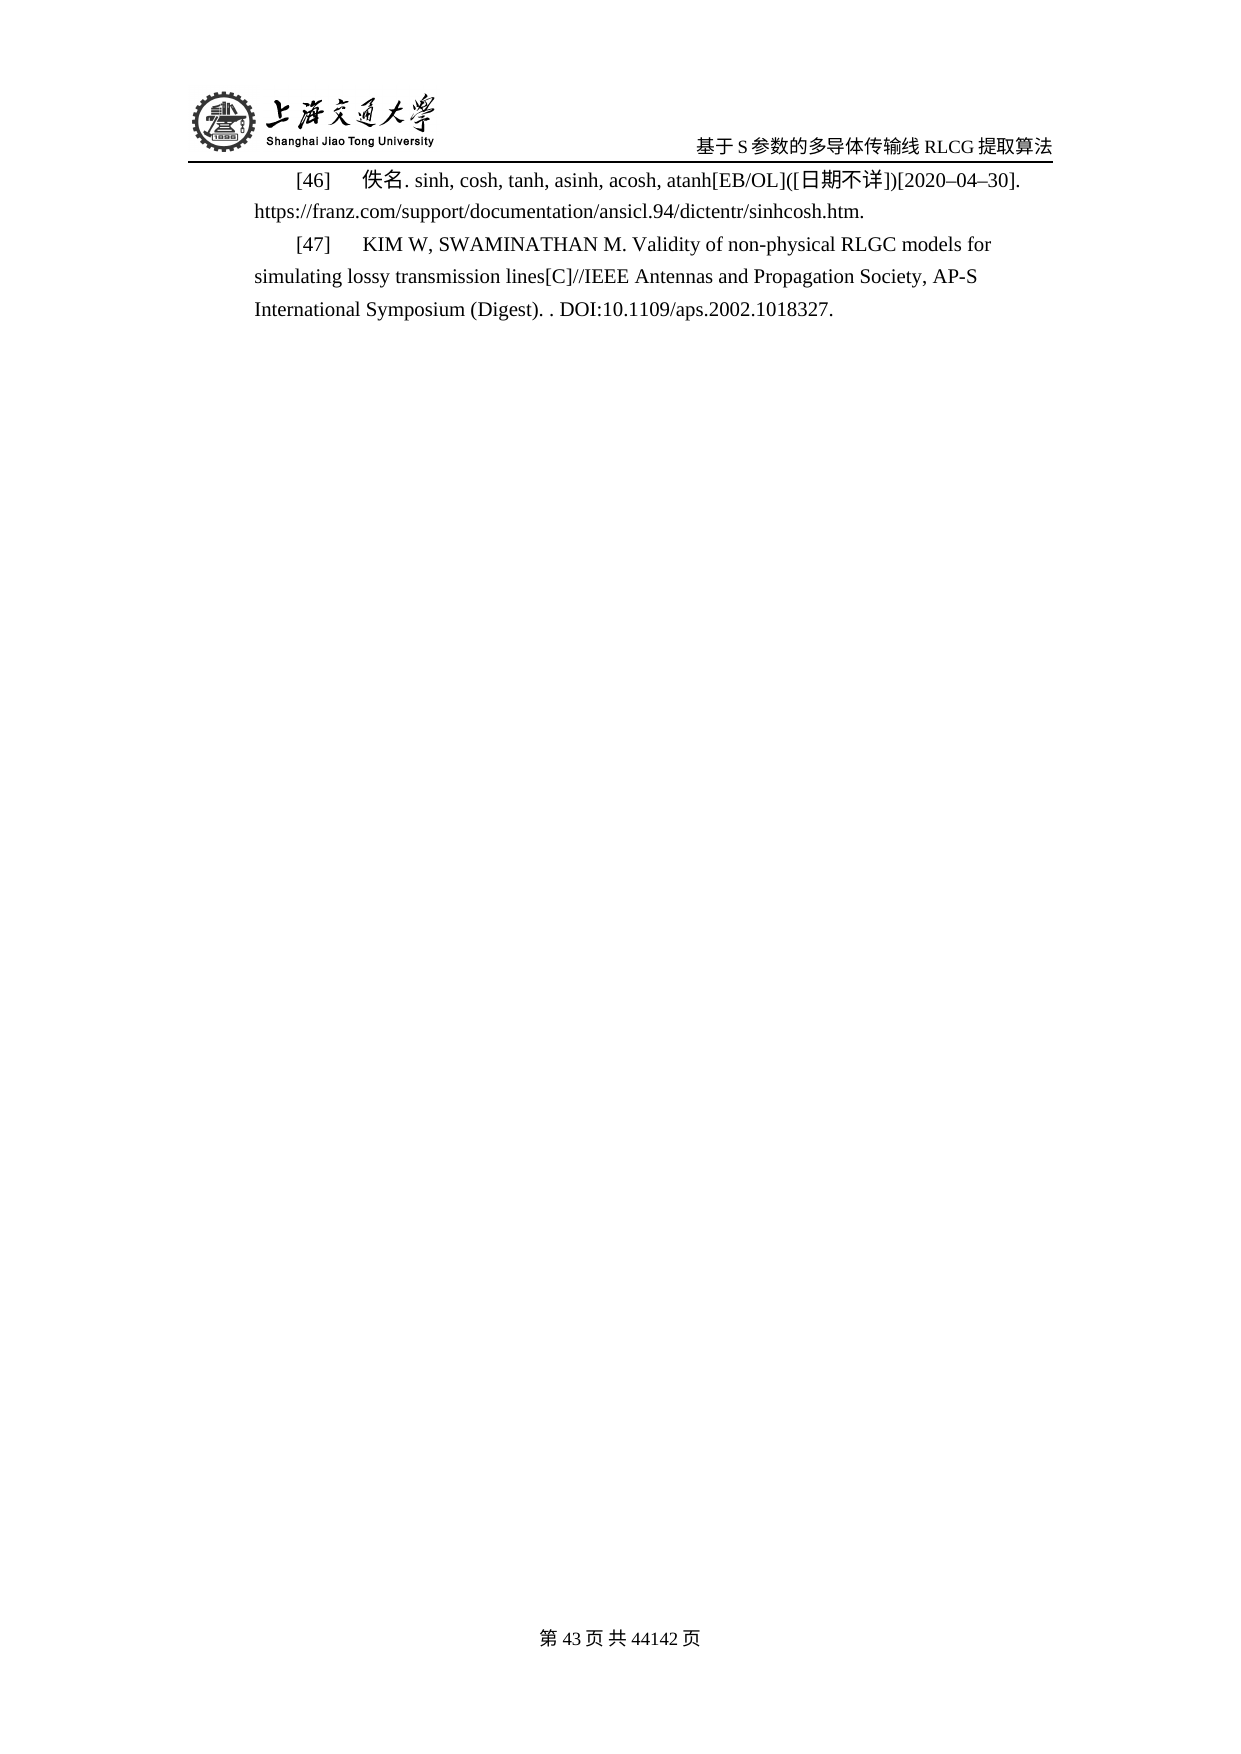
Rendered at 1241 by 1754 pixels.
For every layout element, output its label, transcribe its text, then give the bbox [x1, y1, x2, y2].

text [47] KIM W, SWAMINATHAN M. Validity of non-physical RLGC models for simulating lossy transmission lines[C]//IEEE Antennas and Propagation Society, AP-S International Symposium (Digest). . DOI:10.1109/aps.2002.1018327. [254, 228, 1053, 325]
text [46] 佚名. sinh, cosh, tanh, asinh, acosh, atanh[EB/OL]([日期不详])[2020–04–30]. https://franz.com/support/documentation/ansicl.94/dictentr/sinhcosh.htm. [254, 163, 1053, 228]
